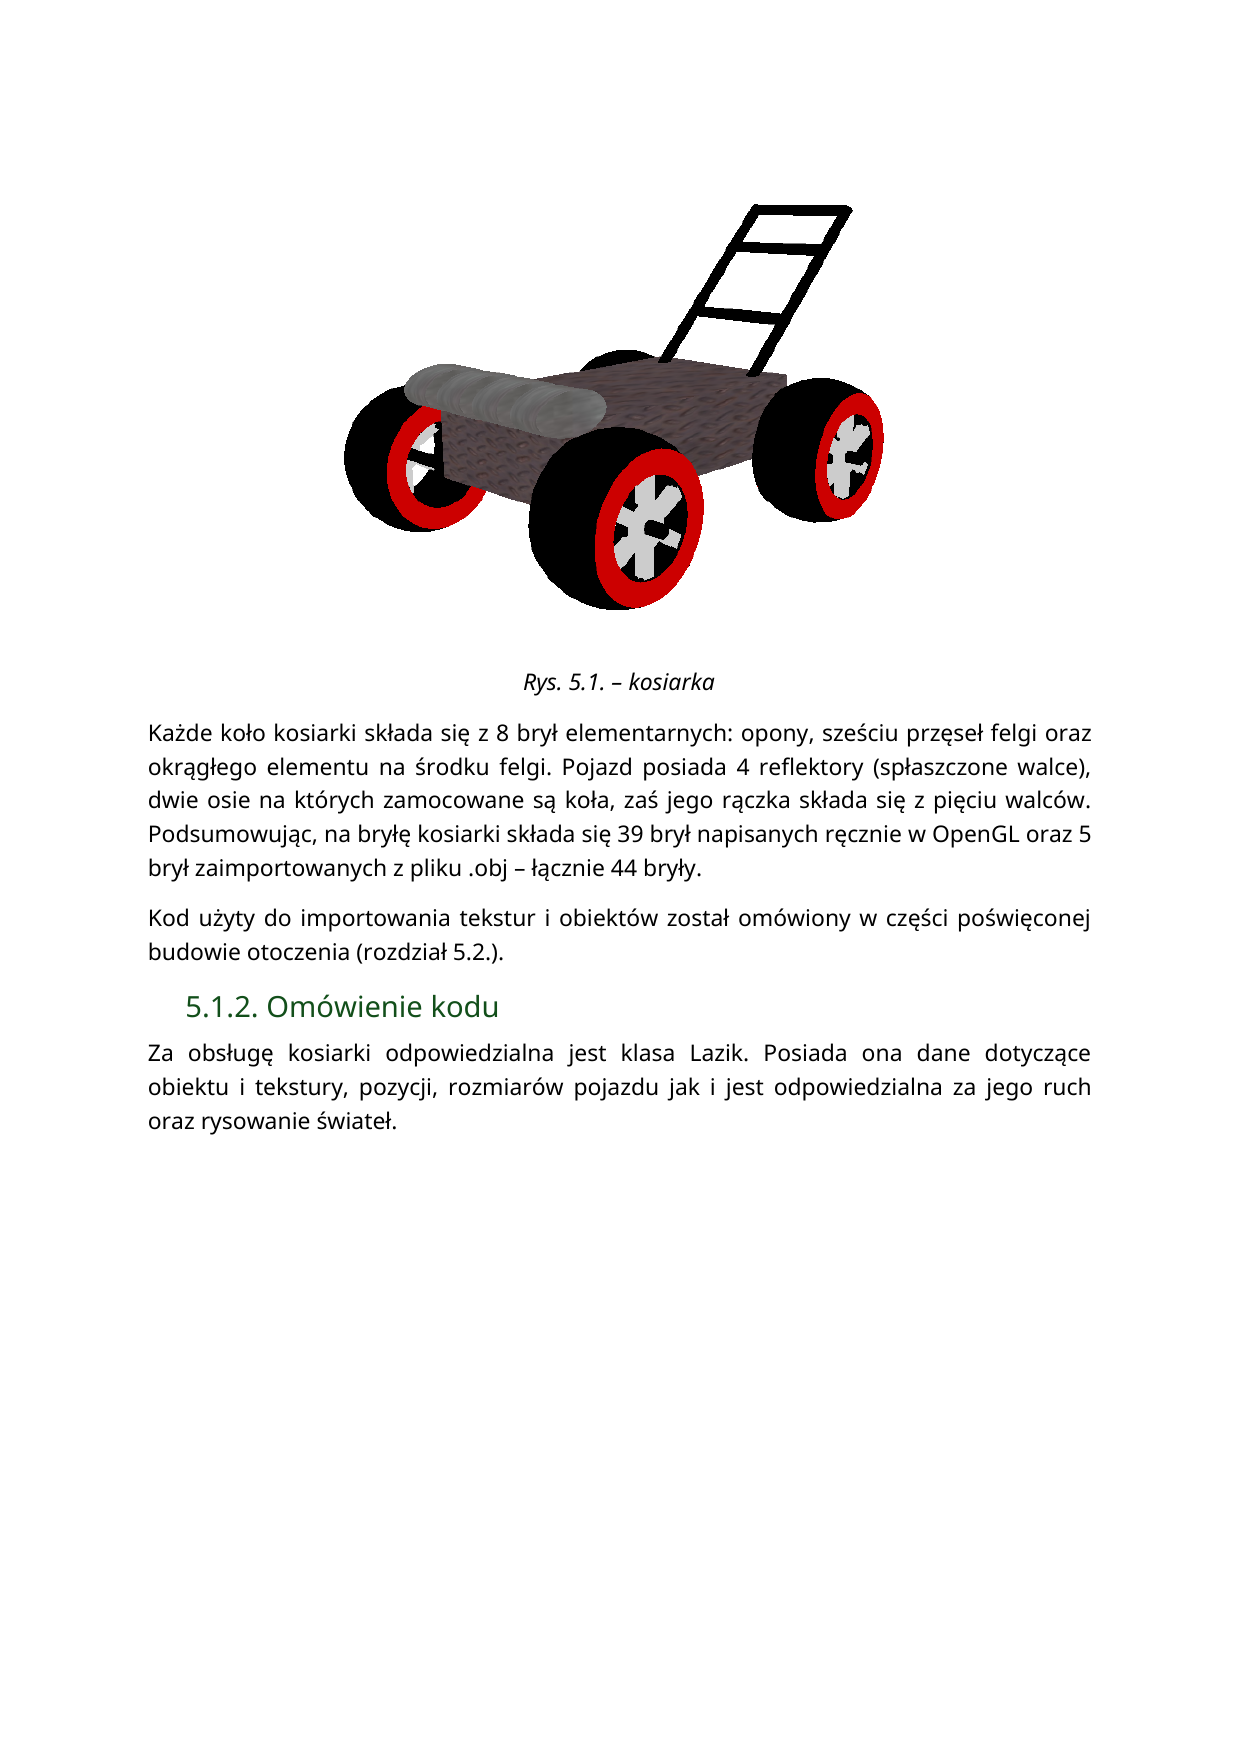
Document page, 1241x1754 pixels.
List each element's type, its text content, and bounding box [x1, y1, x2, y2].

text Rys. 5.1. – kosiarka [148, 666, 1093, 697]
text Kod użyty do importowania tekstur i obiektów został omówiony w części poświęconej budowie otoczenia (rozdział 5.2.). [148, 902, 1093, 967]
subtitle Omówienie kodu [185, 986, 1093, 1026]
text Każde koło kosiarki składa się z 8 brył elementarnych: opony, sześciu przęseł felgi oraz okrągłego elementu na środku felgi. Pojazd posiada 4 reflektory (spłaszczone walce), dwie osie na których zamocowane są koła, zaś jego rączka składa się z pięciu walców. Podsumowując, na bryłę kosiarki składa się 39 brył napisanych ręcznie w OpenGL oraz 5 brył zaimportowanych z pliku .obj – łącznie 44 bryły. [148, 717, 1093, 883]
text Za obsługę kosiarki odpowiedzialna jest klasa Lazik. Posiada ona dane dotyczące obiektu i tekstury, pozycji, rozmiarów pojazdu jak i jest odpowiedzialna za jego ruch oraz rysowanie świateł. [148, 1037, 1093, 1136]
picture [288, 147, 953, 647]
